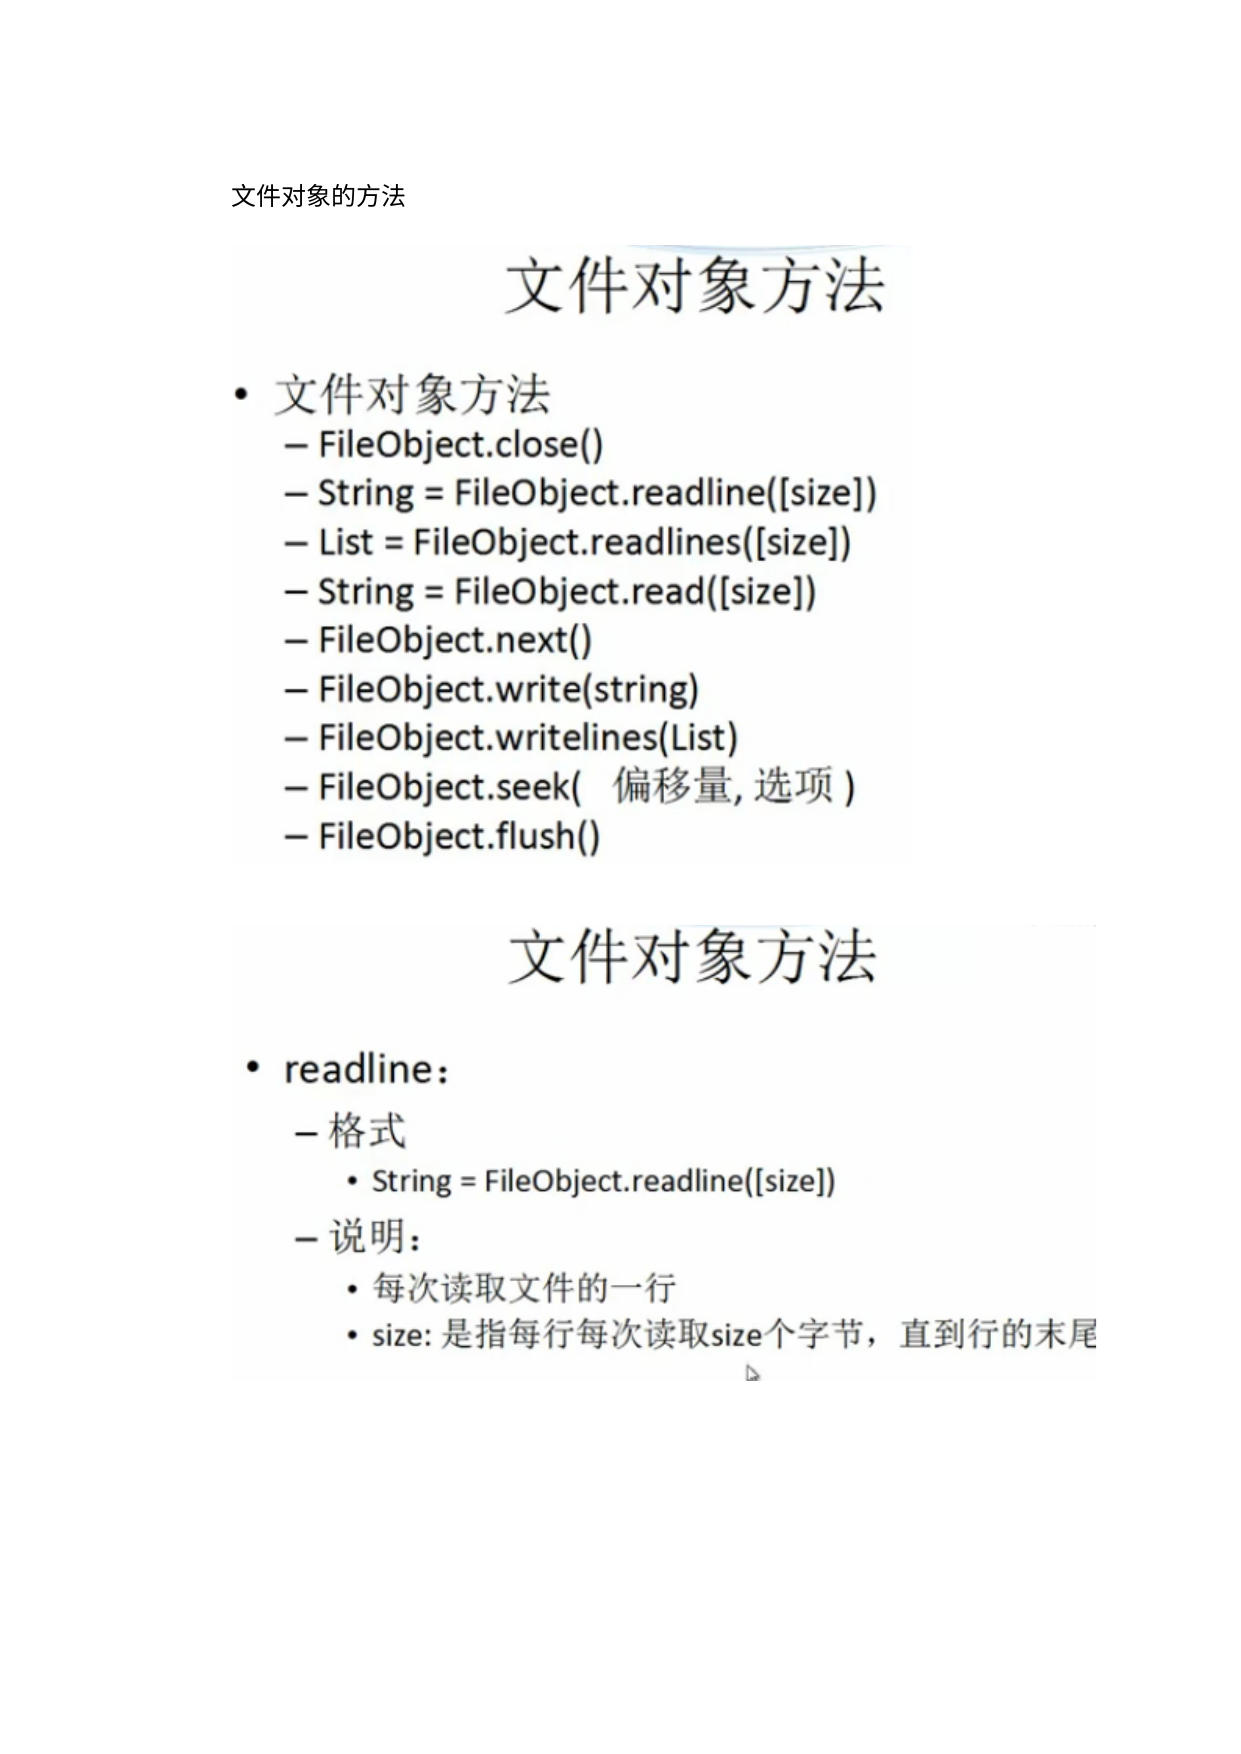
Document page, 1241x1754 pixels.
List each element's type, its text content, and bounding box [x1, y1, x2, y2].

picture [231, 925, 1097, 1381]
text 文件对象的方法 [187, 162, 1053, 227]
picture [231, 245, 914, 863]
